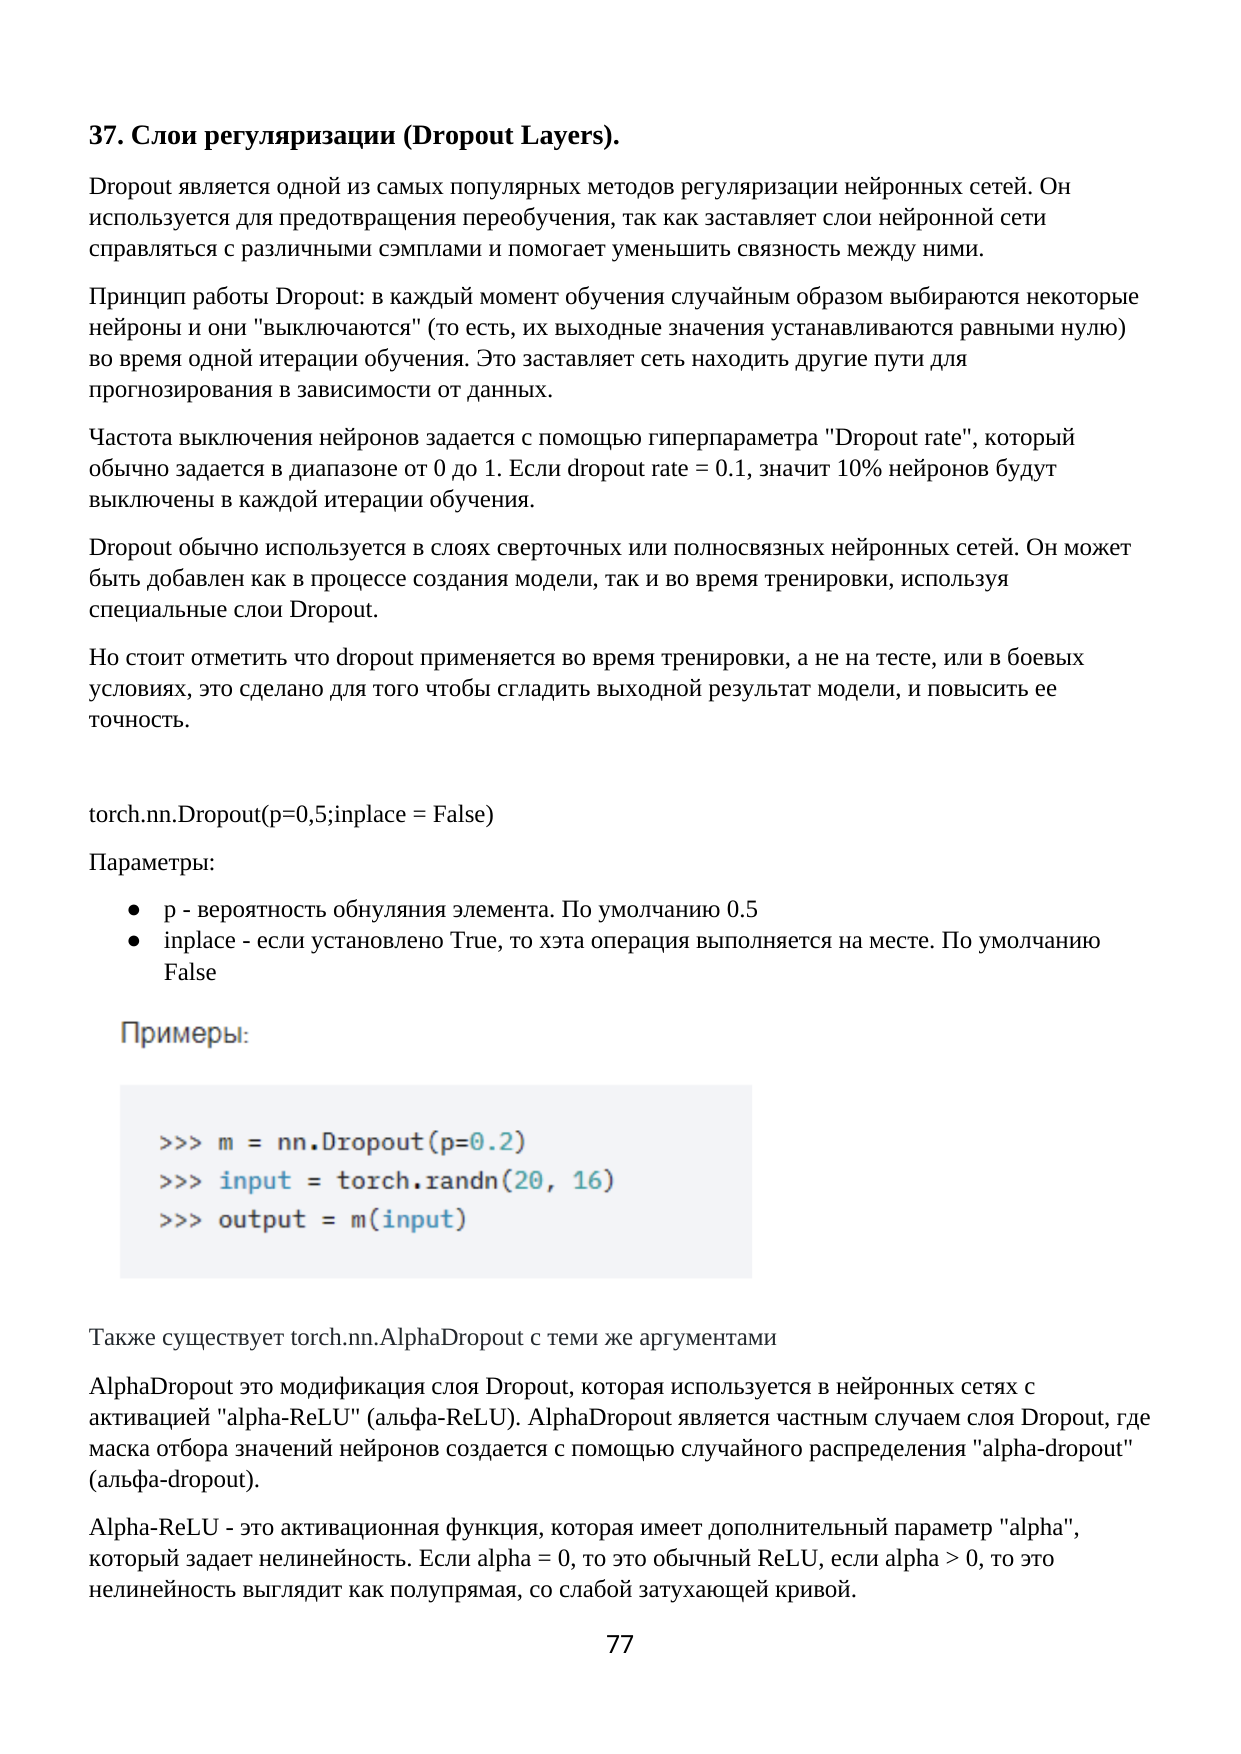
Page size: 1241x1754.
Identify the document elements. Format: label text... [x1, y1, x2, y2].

text AlphaDropout это модификация слоя Dropout, которая используется в нейронных сетях с активацией "alpha-ReLU" (альфа-ReLU). AlphaDropout является частным случаем слоя Dropout, где маска отбора значений нейронов создается с помощью случайного распределения "alpha-dropout" (альфа-dropout). [89, 1371, 1152, 1493]
text Alpha-ReLU - это активационная функция, которая имеет дополнительный параметр "alpha", который задает нелинейность. Если alpha = 0, то это обычный ReLU, если alpha > 0, то это нелинейность выглядит как полупрямая, со слабой затухающей кривой. [89, 1512, 1152, 1603]
list p - вероятность обнуляния элемента. По умолчанию 0.5 [126, 894, 1152, 923]
text Также существует torch.nn.AlphaDropout с теми же аргументами [89, 1322, 1152, 1351]
text Параметры: [89, 847, 1152, 876]
picture [88, 1004, 753, 1301]
subtitle 37. Слои регуляризации (Dropout Layers). [89, 118, 1152, 151]
text Принцип работы Dropout: в каждый момент обучения случайным образом выбираются некоторые нейроны и они "выключаются" (то есть, их выходные значения устанавливаются равными нулю) во время одной итерации обучения. Это заставляет сеть находить другие пути для прогнозирования в зависимости от данных. [89, 281, 1152, 403]
text torch.nn.Dropout(p=0,5;inplace = False) [89, 799, 1152, 828]
text Dropout обычно используется в слоях сверточных или полносвязных нейронных сетей. Он может быть добавлен как в процессе создания модели, так и во время тренировки, используя специальные слои Dropout. [89, 532, 1152, 623]
text Dropout является одной из самых популярных методов регуляризации нейронных сетей. Он используется для предотвращения переобучения, так как заставляет слои нейронной сети справляться с различными сэмплами и помогает уменьшить связность между ними. [89, 171, 1152, 262]
text Но стоит отметить что dropout применяется во время тренировки, а не на тесте, или в боевых условиях, это сделано для того чтобы сгладить выходной результат модели, и повысить ее точность. [89, 642, 1152, 732]
list inplace - если установлено True, то хэта операция выполняется на месте. По умолчанию False [126, 926, 1152, 985]
text Частота выключения нейронов задается с помощью гиперпараметра "Dropout rate", который обычно задается в диапазоне от 0 до 1. Если dropout rate = 0.1, значит 10% нейронов будут выключены в каждой итерации обучения. [89, 422, 1152, 513]
